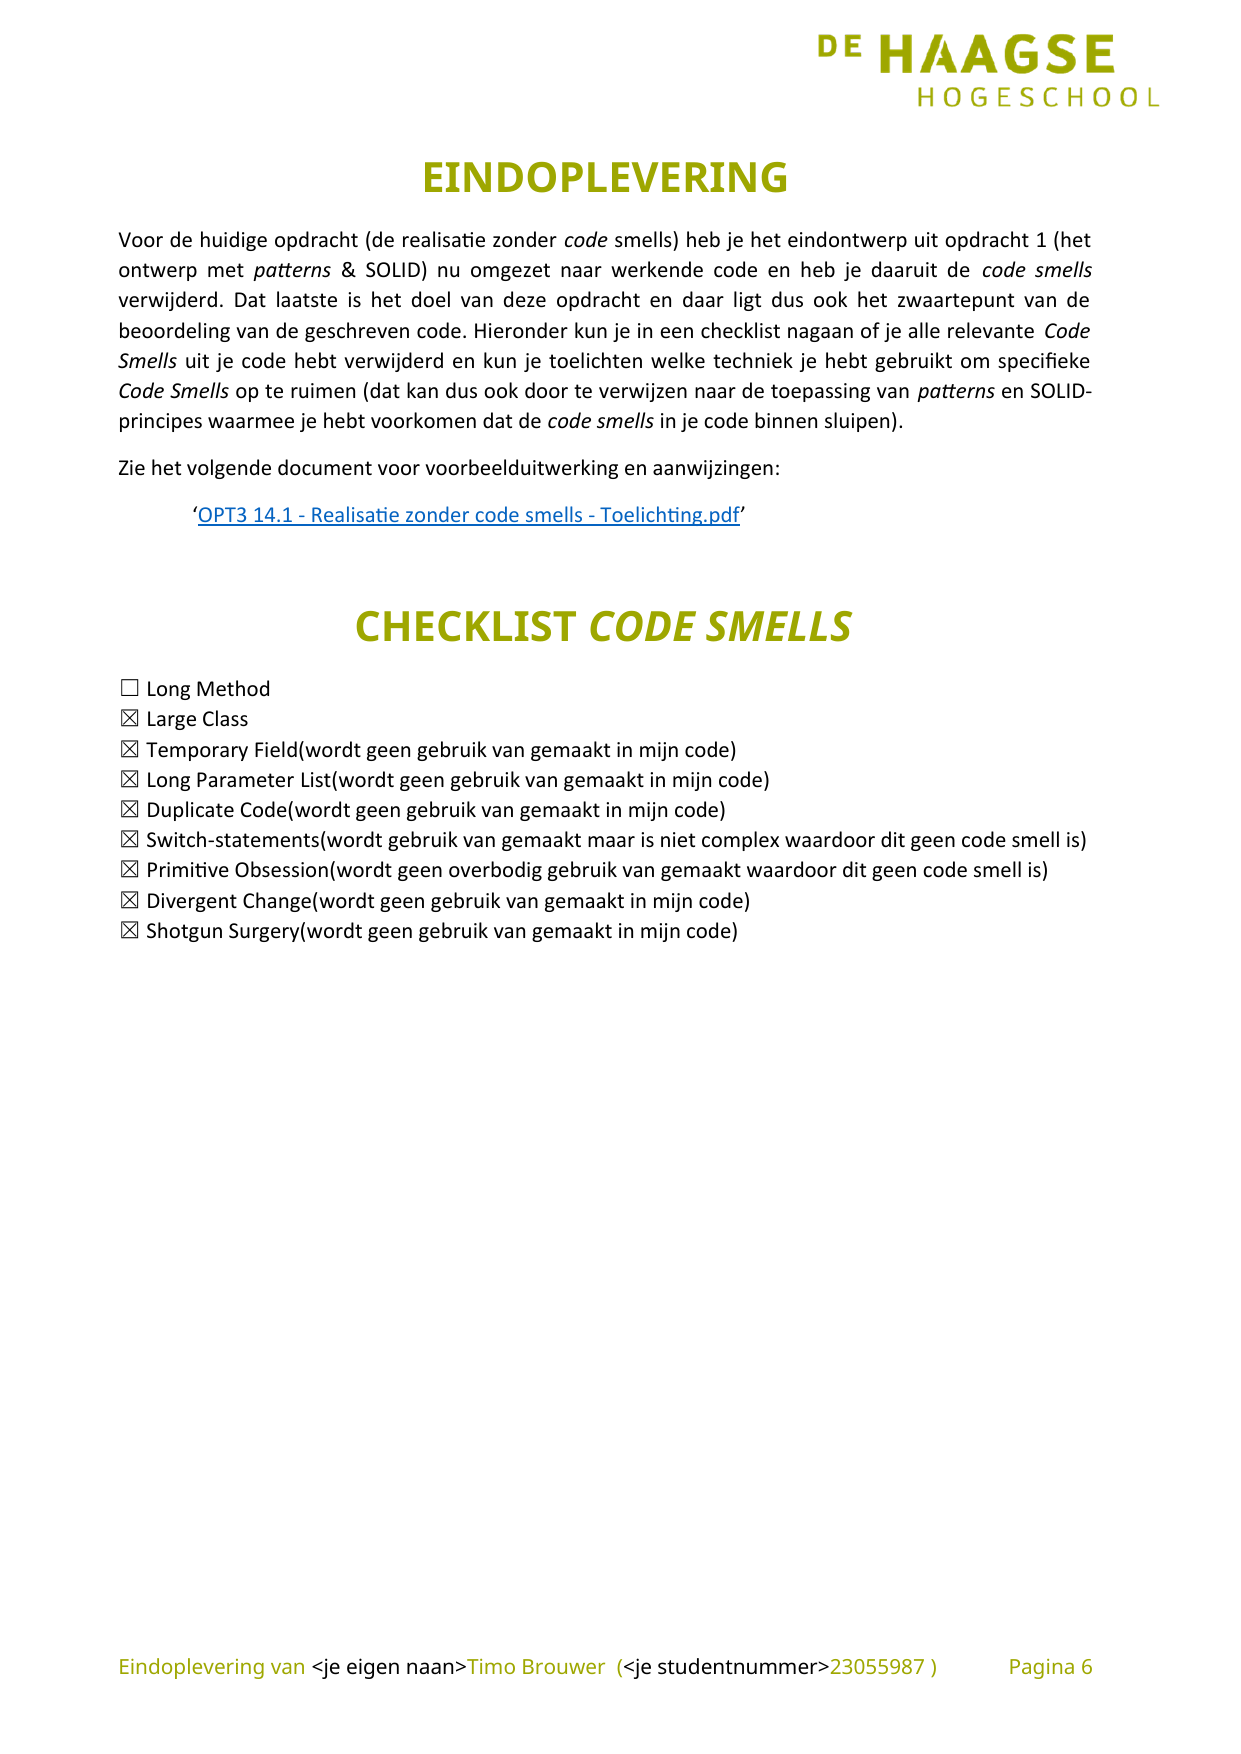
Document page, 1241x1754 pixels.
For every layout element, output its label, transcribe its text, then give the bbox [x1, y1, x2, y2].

text Temporary Field(wordt geen gebruik van gemaakt in mijn code) [118, 735, 1093, 763]
text Zie het volgende document voor voorbeelduitwerking en aanwijzingen: [118, 454, 1093, 482]
text Duplicate Code(wordt geen gebruik van gemaakt in mijn code) [118, 796, 1093, 823]
text Large Class [118, 705, 1093, 733]
text Long Method [118, 675, 1093, 703]
text Long Parameter List(wordt geen gebruik van gemaakt in mijn code) [118, 765, 1093, 793]
text Divergent Change(wordt geen gebruik van gemaakt in mijn code) [118, 886, 1093, 914]
text CHECKLIST CODE SMELLS [118, 597, 1093, 653]
text ‘OPT3 14.1 - Realisatie zonder code smells - Toelichting.pdf’ [118, 501, 1093, 528]
text Shotgun Surgery(wordt geen gebruik van gemaakt in mijn code) [118, 916, 1093, 944]
picture [797, 13, 1180, 127]
text Voor de huidige opdracht (de realisatie zonder code smells) heb je het eindontwerp uit opdracht 1 (het ontwerp met patterns & SOLID) nu omgezet naar werkende code en heb je daaruit de code smells verwijderd. Dat laatste is het doel van deze opdracht en daar ligt dus ook het zwaartepunt van de beoordeling van de geschreven code. Hieronder kun je in een checklist nagaan of je alle relevante Code Smells uit je code hebt verwijderd en kun je toelichten welke techniek je hebt gebruikt om specifieke Code Smells op te ruimen (dat kan dus ook door te verwijzen naar de toepassing van patterns en SOLID-principes waarmee je hebt voorkomen dat de code smells in je code binnen sluipen). [118, 226, 1093, 435]
text Primitive Obsession(wordt geen overbodig gebruik van gemaakt waardoor dit geen code smell is) [118, 856, 1093, 884]
text Switch-statements(wordt gebruik van gemaakt maar is niet complex waardoor dit geen code smell is) [118, 826, 1093, 854]
text EINDOPLEVERING [118, 148, 1093, 204]
